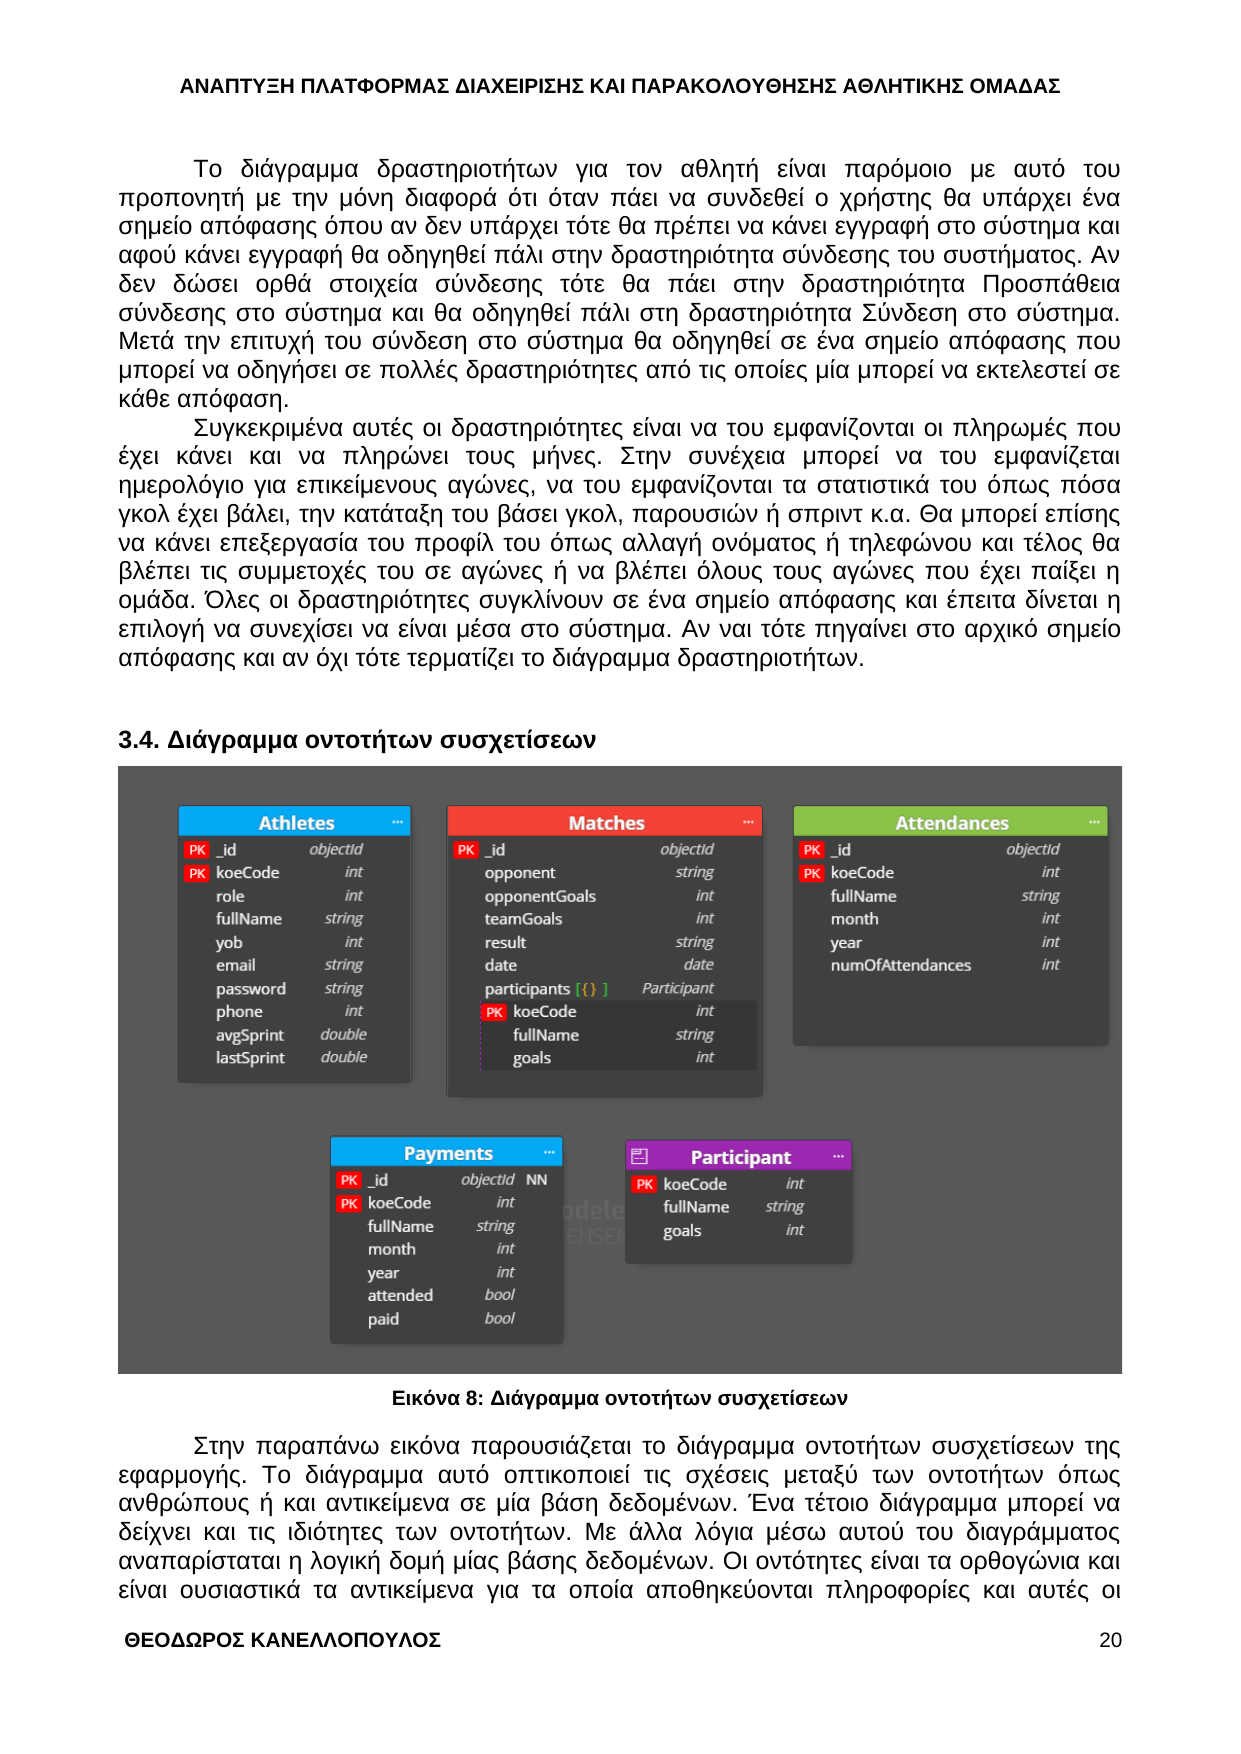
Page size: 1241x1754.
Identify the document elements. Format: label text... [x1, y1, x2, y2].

text Το διάγραμμα δραστηριοτήτων για τον αθλητή είναι παρόμοιο με αυτό του προπονητή με την μόνη διαφορά ότι όταν πάει να συνδεθεί ο χρήστης θα υπάρχει ένα σημείο απόφασης όπου αν δεν υπάρχει τότε θα πρέπει να κάνει εγγραφή στο σύστημα και αφού κάνει εγγραφή θα οδηγηθεί πάλι στην δραστηριότητα σύνδεσης του συστήματος. Αν δεν δώσει ορθά στοιχεία σύνδεσης τότε θα πάει στην δραστηριότητα Προσπάθεια σύνδεσης στο σύστημα και θα οδηγηθεί πάλι στη δραστηριότητα Σύνδεση στο σύστημα. Μετά την επιτυχή του σύνδεση στο σύστημα θα οδηγηθεί σε ένα σημείο απόφασης που μπορεί να οδηγήσει σε πολλές δραστηριότητες από τις οποίες μία μπορεί να εκτελεστεί σε κάθε απόφαση. Συγκεκριμένα αυτές οι δραστηριότητες είναι να του εμφανίζονται οι πληρωμές που έχει κάνει και να πληρώνει τους μήνες. Στην συνέχεια μπορεί να του εμφανίζεται ημερολόγιο για επικείμενους αγώνες, να του εμφανίζονται τα στατιστικά του όπως πόσα γκολ έχει βάλει, την κατάταξη του βάσει γκολ, παρουσιών ή σπριντ κ.α. Θα μπορεί επίσης να κάνει επεξεργασία του προφίλ του όπως αλλαγή ονόματος ή τηλεφώνου και τέλος θα βλέπει τις συμμετοχές του σε αγώνες ή να βλέπει όλους τους αγώνες που έχει παίξει η ομάδα. Όλες οι δραστηριότητες συγκλίνουν σε ένα σημείο απόφασης και έπειτα δίνεται η επιλογή να συνεχίσει να είναι μέσα στο σύστημα. Αν ναι τότε πηγαίνει στο αρχικό σημείο απόφασης και αν όχι τότε τερματίζει το διάγραμμα δραστηριοτήτων. [118, 154, 1122, 671]
picture [118, 766, 1123, 1374]
text 3.4. Διάγραμμα οντοτήτων συσχετίσεων [118, 725, 1122, 754]
text Εικόνα 8: Διάγραμμα οντοτήτων συσχετίσεων [118, 1386, 1122, 1410]
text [118, 1431, 1122, 1603]
